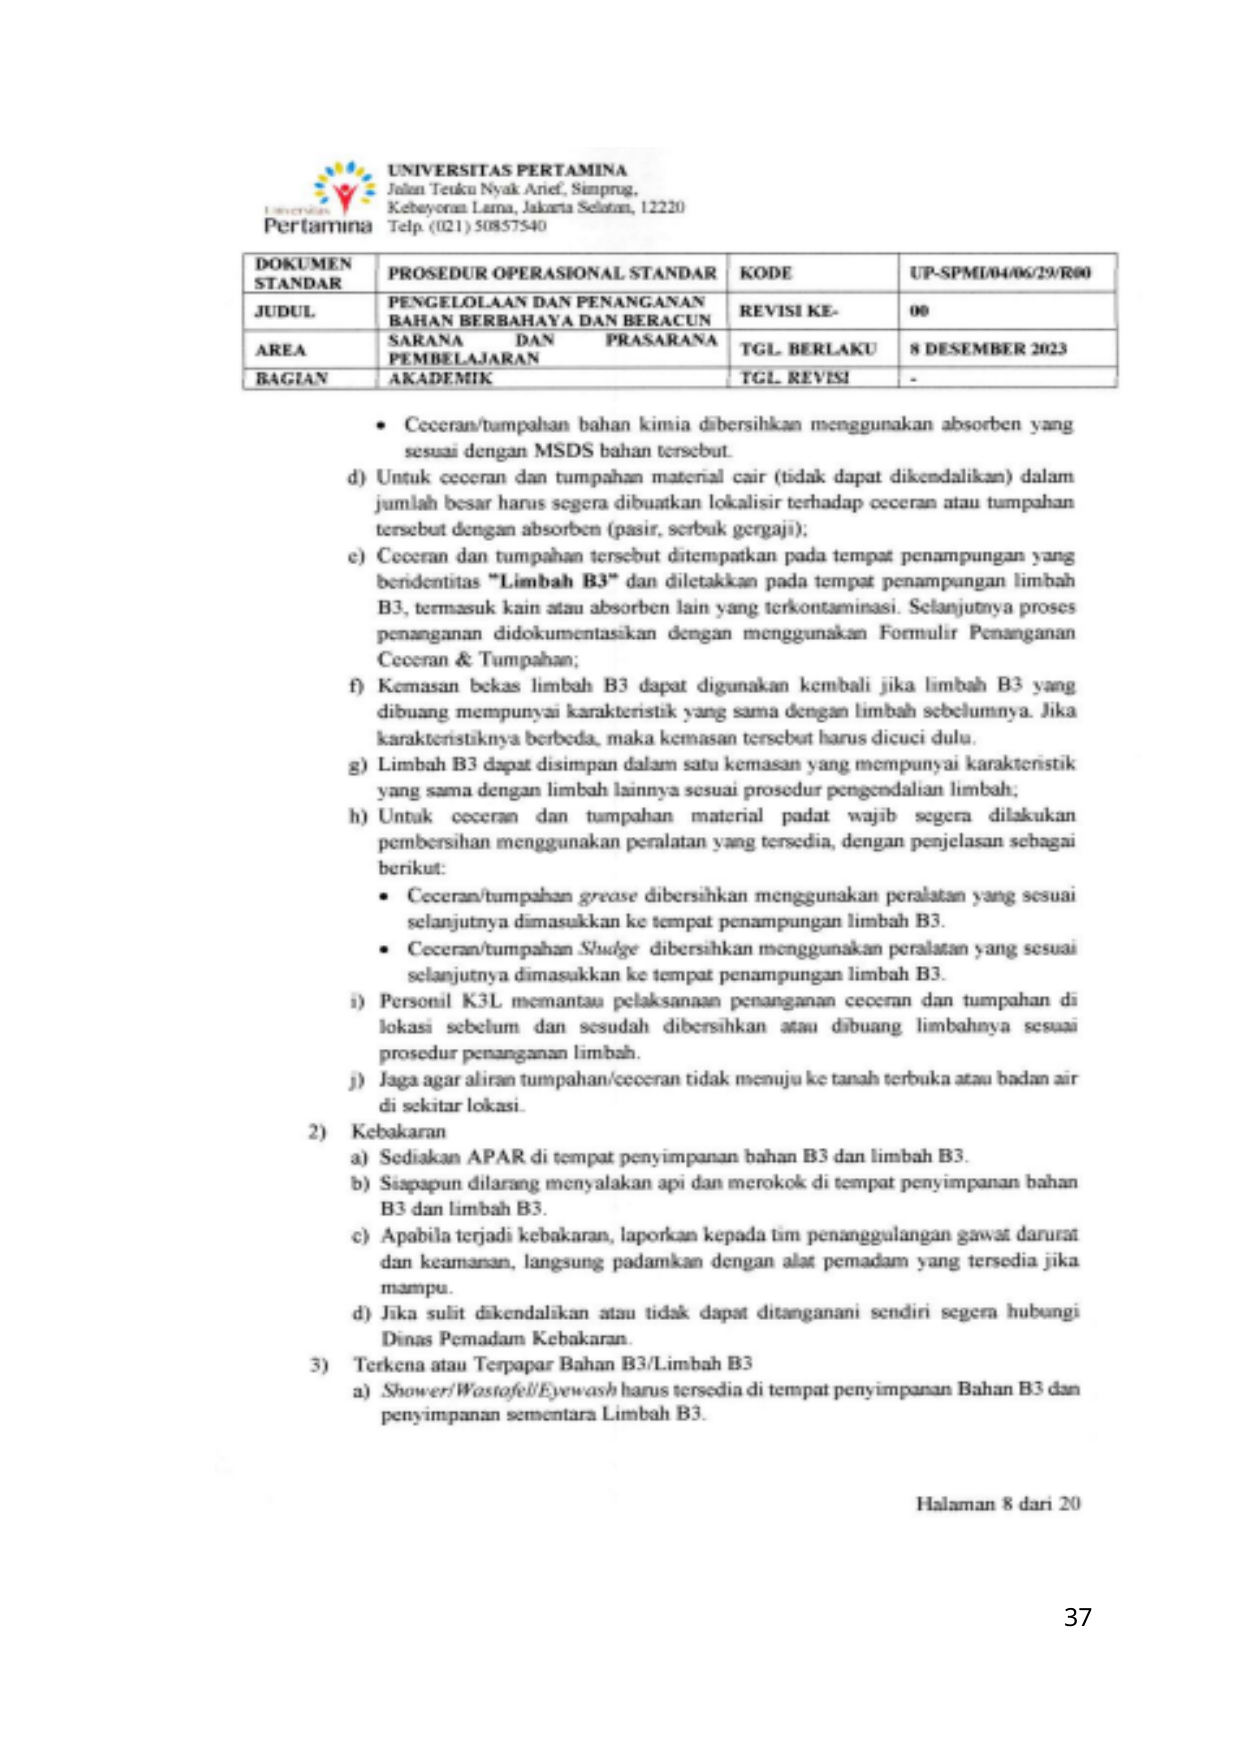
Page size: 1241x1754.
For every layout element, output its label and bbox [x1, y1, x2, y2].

picture [214, 147, 1143, 1518]
